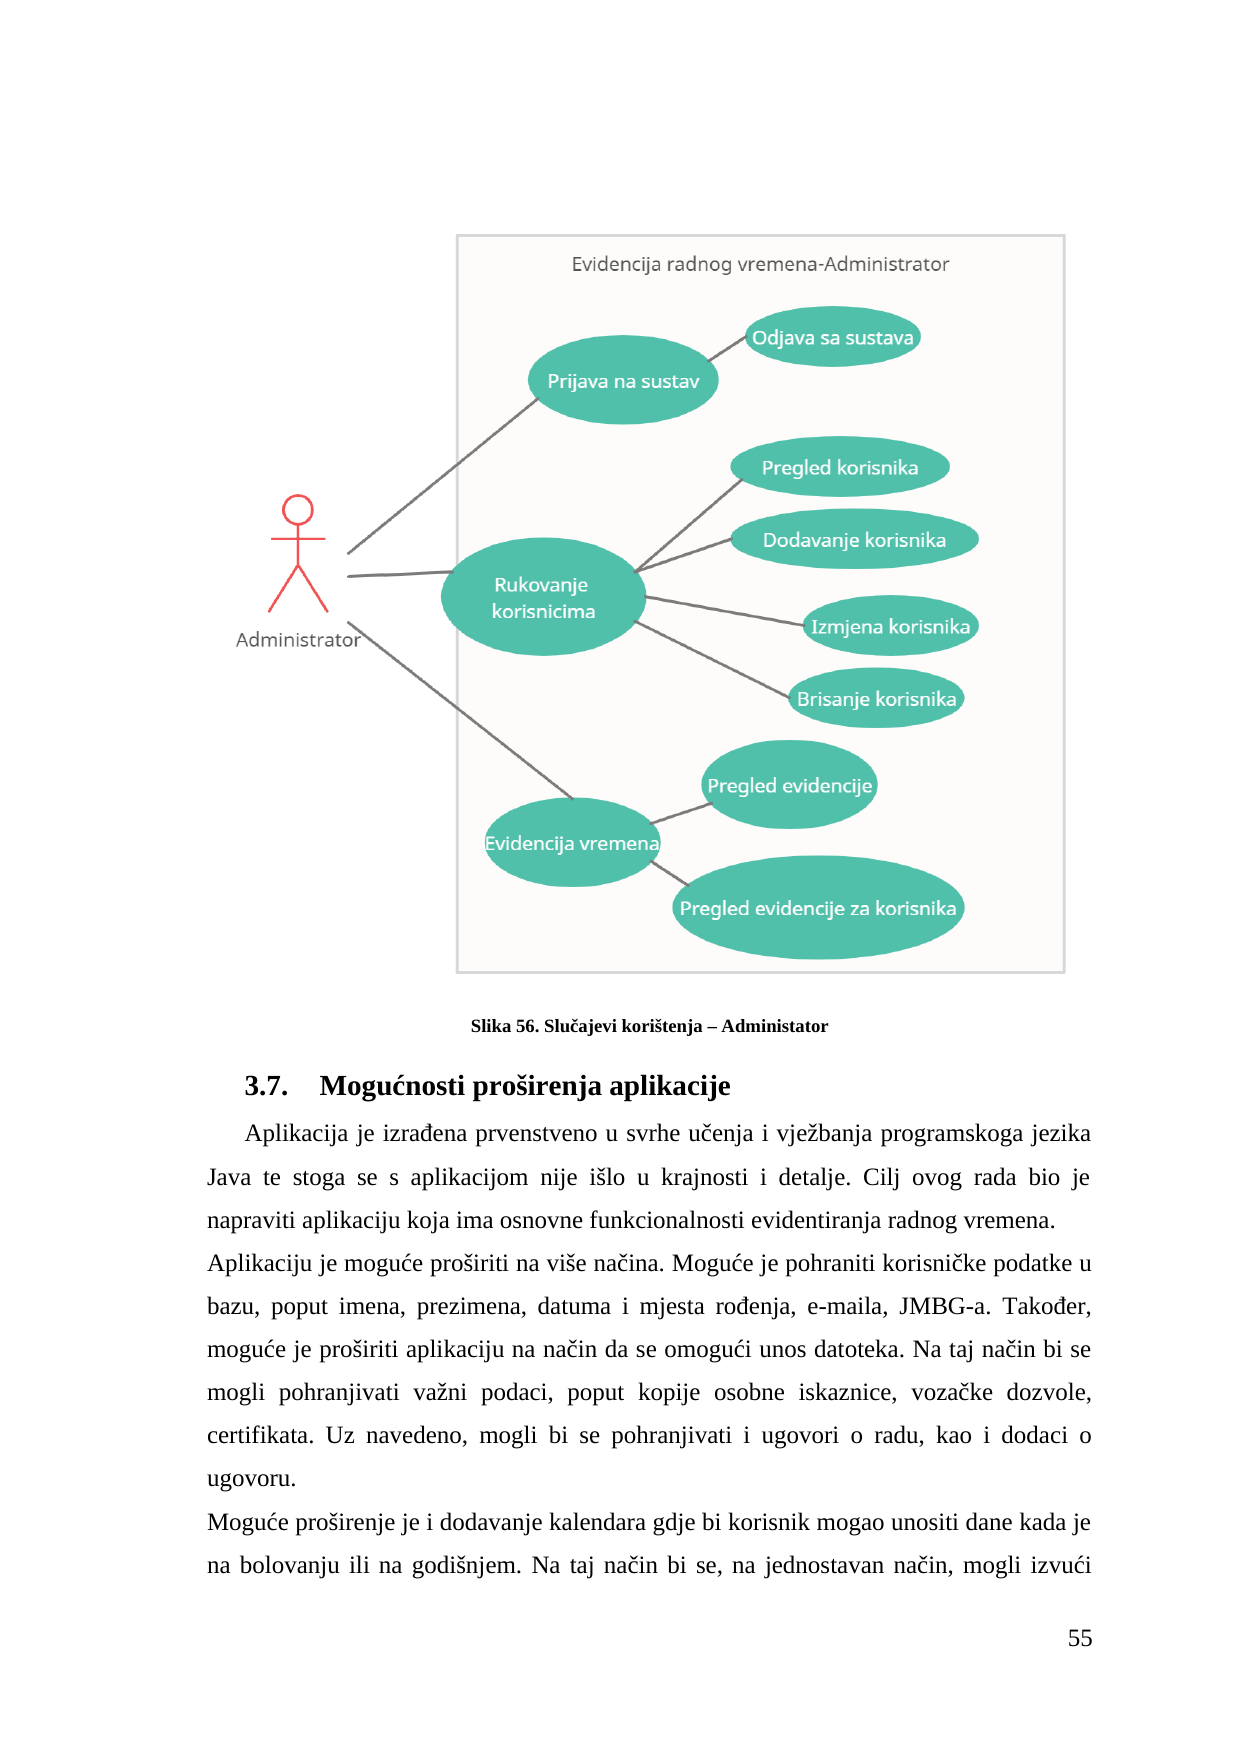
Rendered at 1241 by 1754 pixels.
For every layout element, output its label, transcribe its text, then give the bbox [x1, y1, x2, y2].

picture [206, 206, 1093, 1001]
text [207, 1507, 1092, 1578]
text Slika 56. Slučajevi korištenja – Administator [207, 1015, 1092, 1037]
text Aplikaciju je moguće proširiti na više načina. Moguće je pohraniti korisničke podatke u bazu, poput imena, prezimena, datuma i mjesta rođenja, e-maila, JMBG-a. Također, moguće je proširiti aplikaciju na način da se omogući unos datoteka. Na taj način bi se mogli pohranjivati važni podaci, poput kopije osobne iskaznice, vozačke dozvole, certifikata. Uz navedeno, mogli bi se pohranjivati i ugovori o radu, kao i dodaci o ugovoru. [207, 1248, 1092, 1492]
text Aplikacija je izrađena prvenstveno u svrhe učenja i vježbanja programskoga jezika Java te stoga se s aplikacijom nije išlo u krajnosti i detalje. Cilj ovog rada bio je napraviti aplikaciju koja ima osnovne funkcionalnosti evidentiranja radnog vremena. [207, 1118, 1092, 1233]
subtitle Mogućnosti proširenja aplikacije [244, 1068, 1092, 1102]
